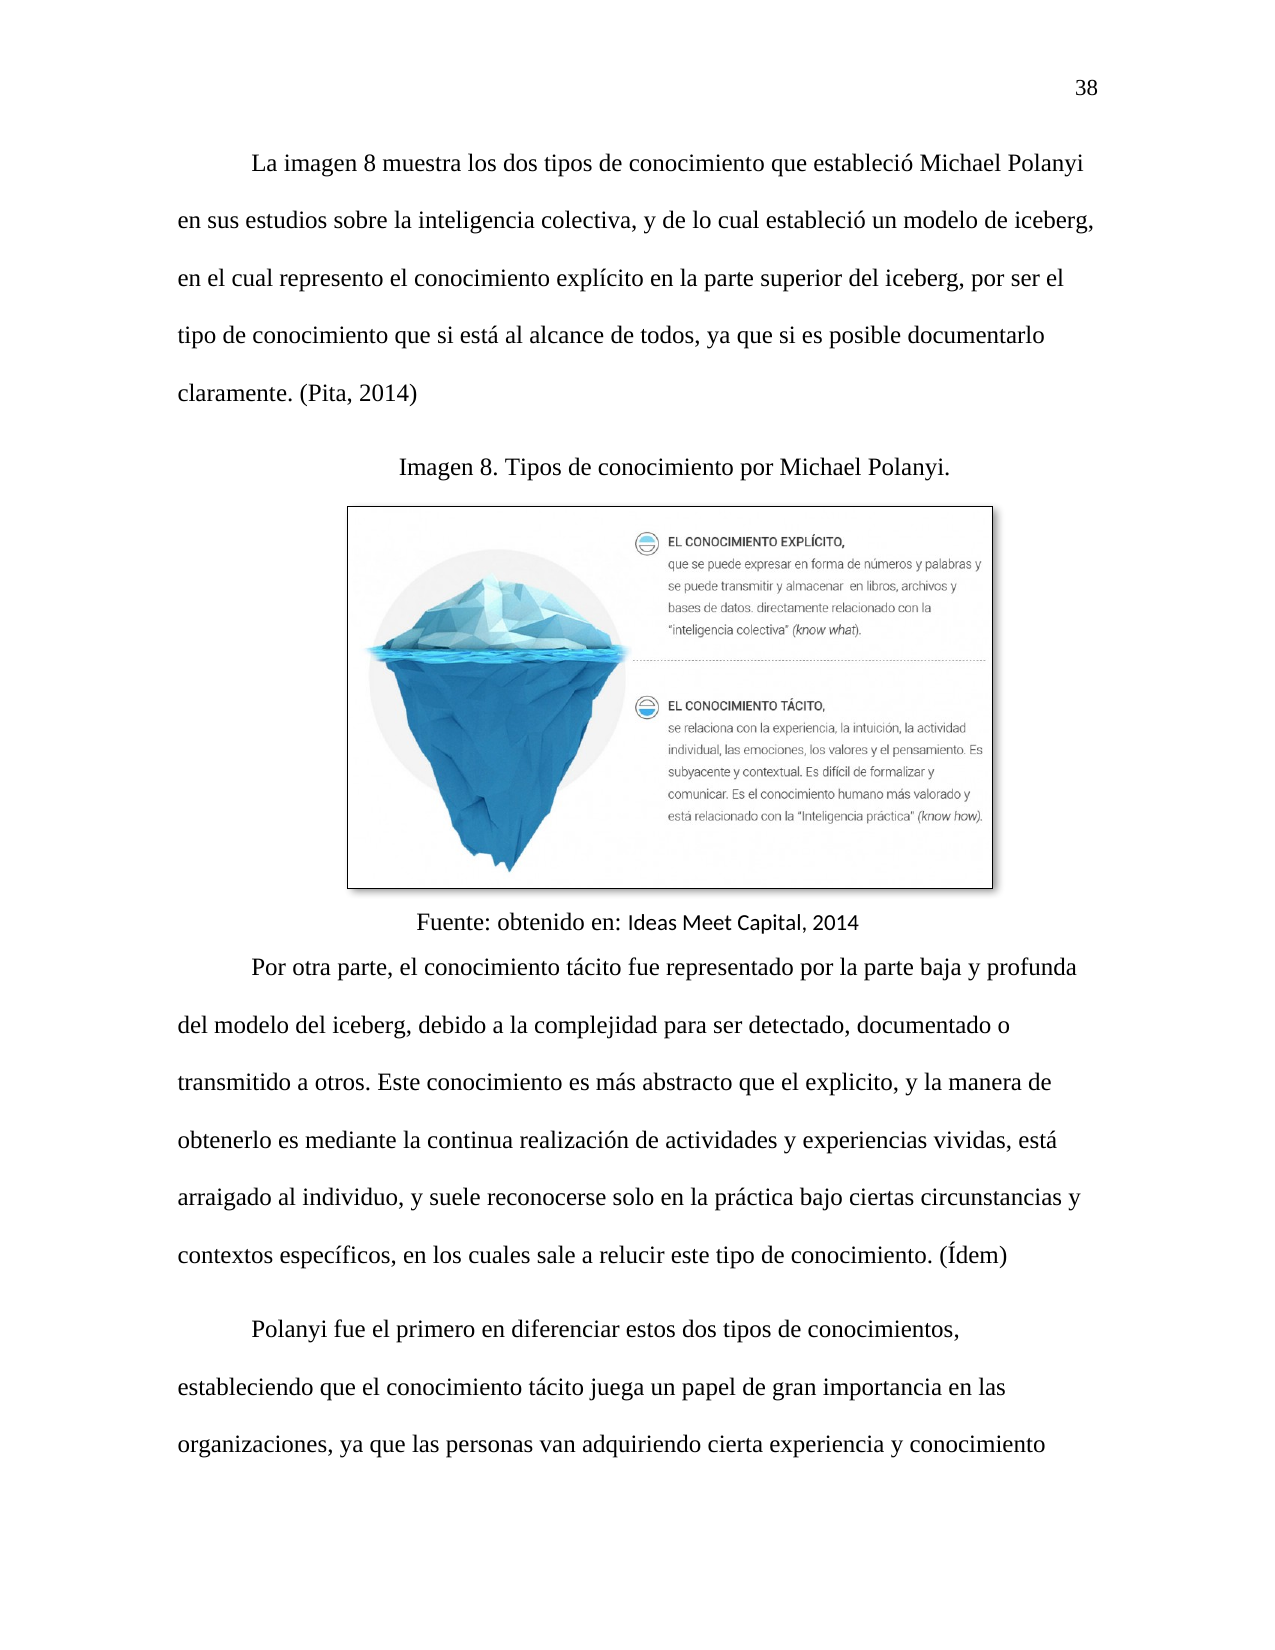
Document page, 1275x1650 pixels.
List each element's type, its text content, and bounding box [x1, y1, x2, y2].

text Por otra parte, el conocimiento tácito fue representado por la parte baja y profunda del modelo del iceberg, debido a la complejidad para ser detectado, documentado o transmitido a otros. Este conocimiento es más abstracto que el explicito, y la manera de obtenerlo es mediante la continua realización de actividades y experiencias vividas, está arraigado al individuo, y suele reconocerse solo en la práctica bajo ciertas circunstancias y contextos específicos, en los cuales sale a relucir este tipo de conocimiento. (Ídem) [177, 952, 1098, 1269]
text Imagen 8. Tipos de conocimiento por Michael Polanyi. [177, 452, 1098, 481]
picture [348, 507, 992, 888]
text La imagen 8 muestra los dos tipos de conocimiento que estableció Michael Polanyi en sus estudios sobre la inteligencia colectiva, y de lo cual estableció un modelo de iceberg, en el cual represento el conocimiento explícito en la parte superior del iceberg, por ser el tipo de conocimiento que si está al alcance de todos, ya que si es posible documentarlo claramente. [177, 148, 1098, 406]
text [177, 1314, 1098, 1458]
